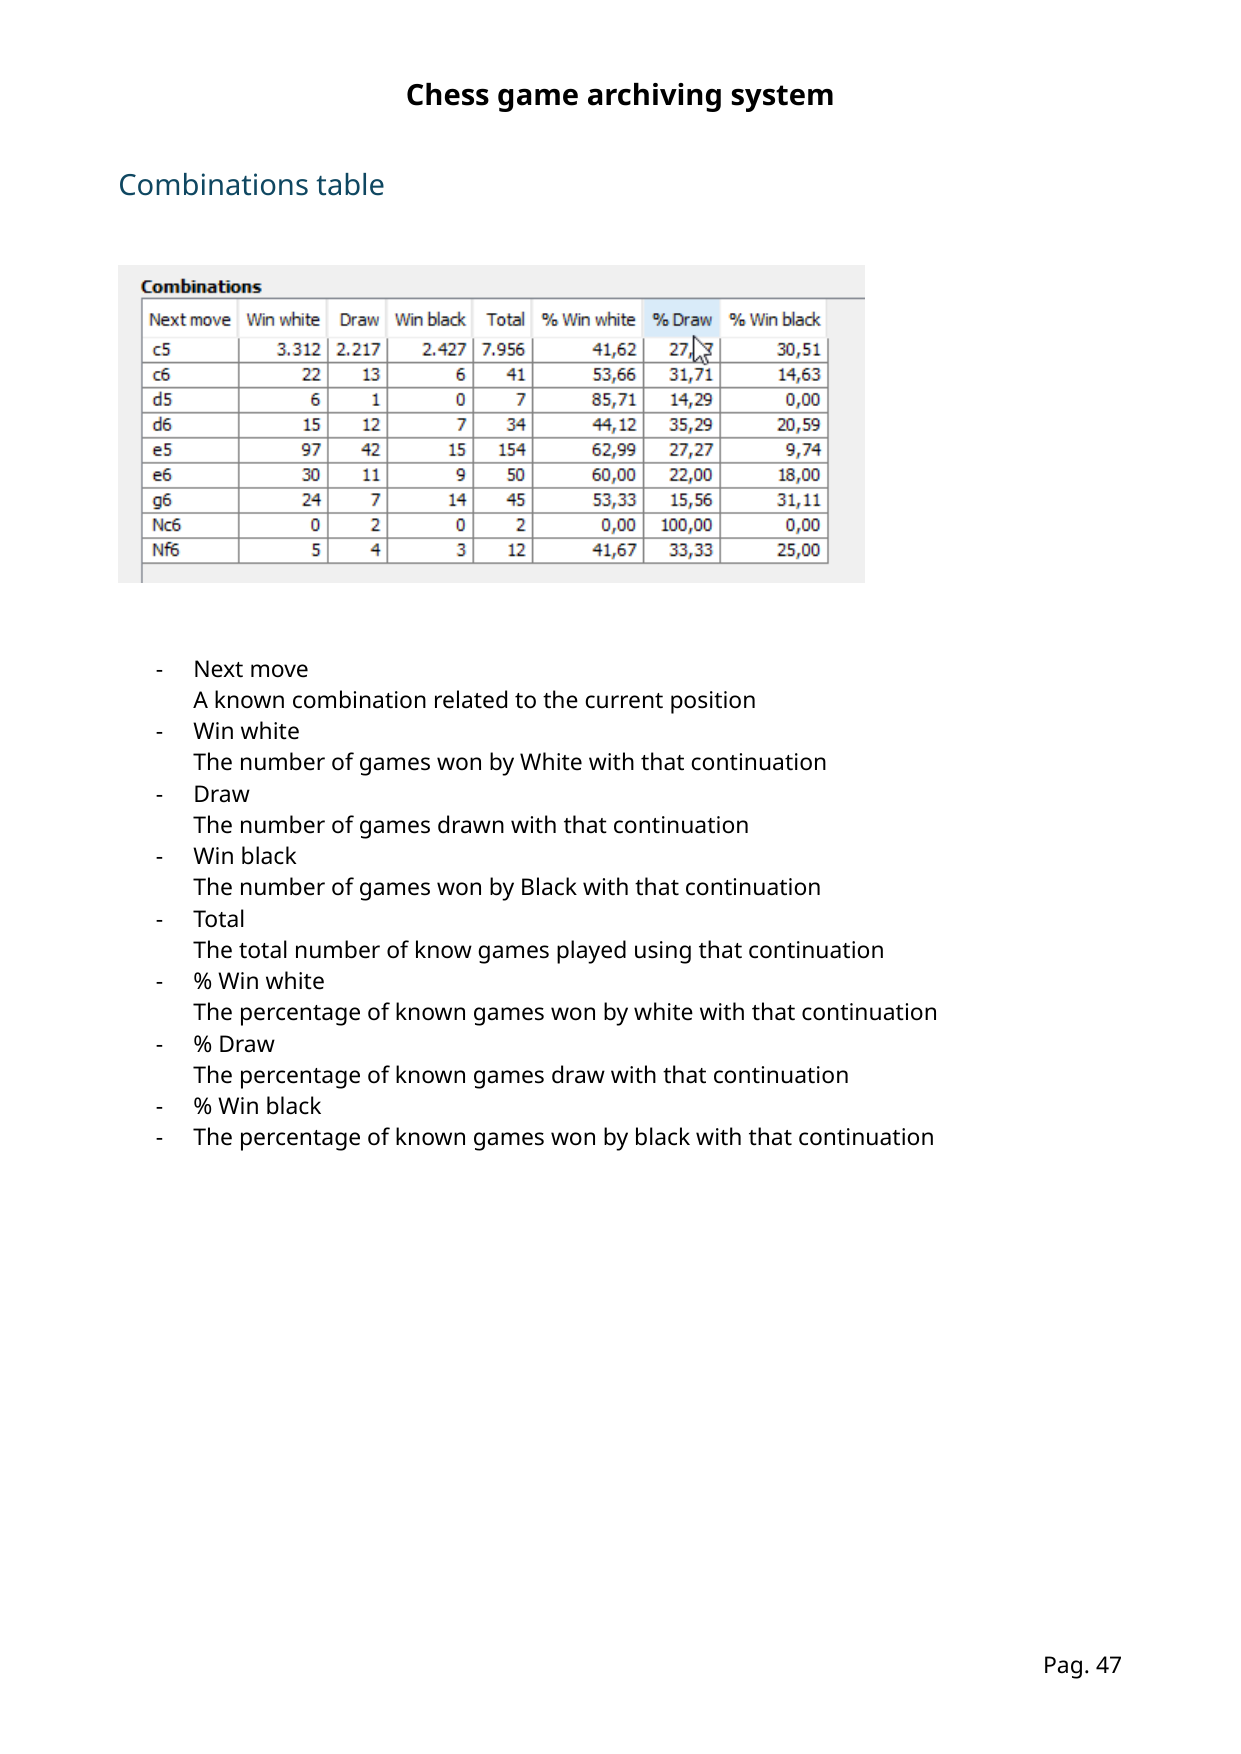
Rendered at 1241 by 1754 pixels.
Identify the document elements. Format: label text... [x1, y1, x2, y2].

text The percentage of known games draw with that continuation [193, 1059, 1122, 1090]
list Draw [156, 777, 1122, 809]
text The number of games drawn with that continuation [193, 809, 1122, 840]
list % Win white [156, 965, 1122, 996]
text The number of games won by Black with that continuation [193, 871, 1122, 902]
list The percentage of known games won by black with that continuation [156, 1121, 1122, 1152]
list % Draw [156, 1027, 1122, 1059]
list Next move [156, 652, 1122, 684]
list Total [156, 902, 1122, 934]
text The total number of know games played using that continuation [193, 934, 1122, 965]
picture [118, 265, 865, 583]
text The number of games won by White with that continuation [193, 746, 1122, 777]
list Win white [156, 715, 1122, 746]
text The percentage of known games won by white with that continuation [193, 996, 1122, 1027]
subtitle Combinations table [118, 164, 1122, 204]
text A known combination related to the current position [193, 684, 1122, 715]
list % Win black [156, 1090, 1122, 1121]
list Win black [156, 840, 1122, 871]
